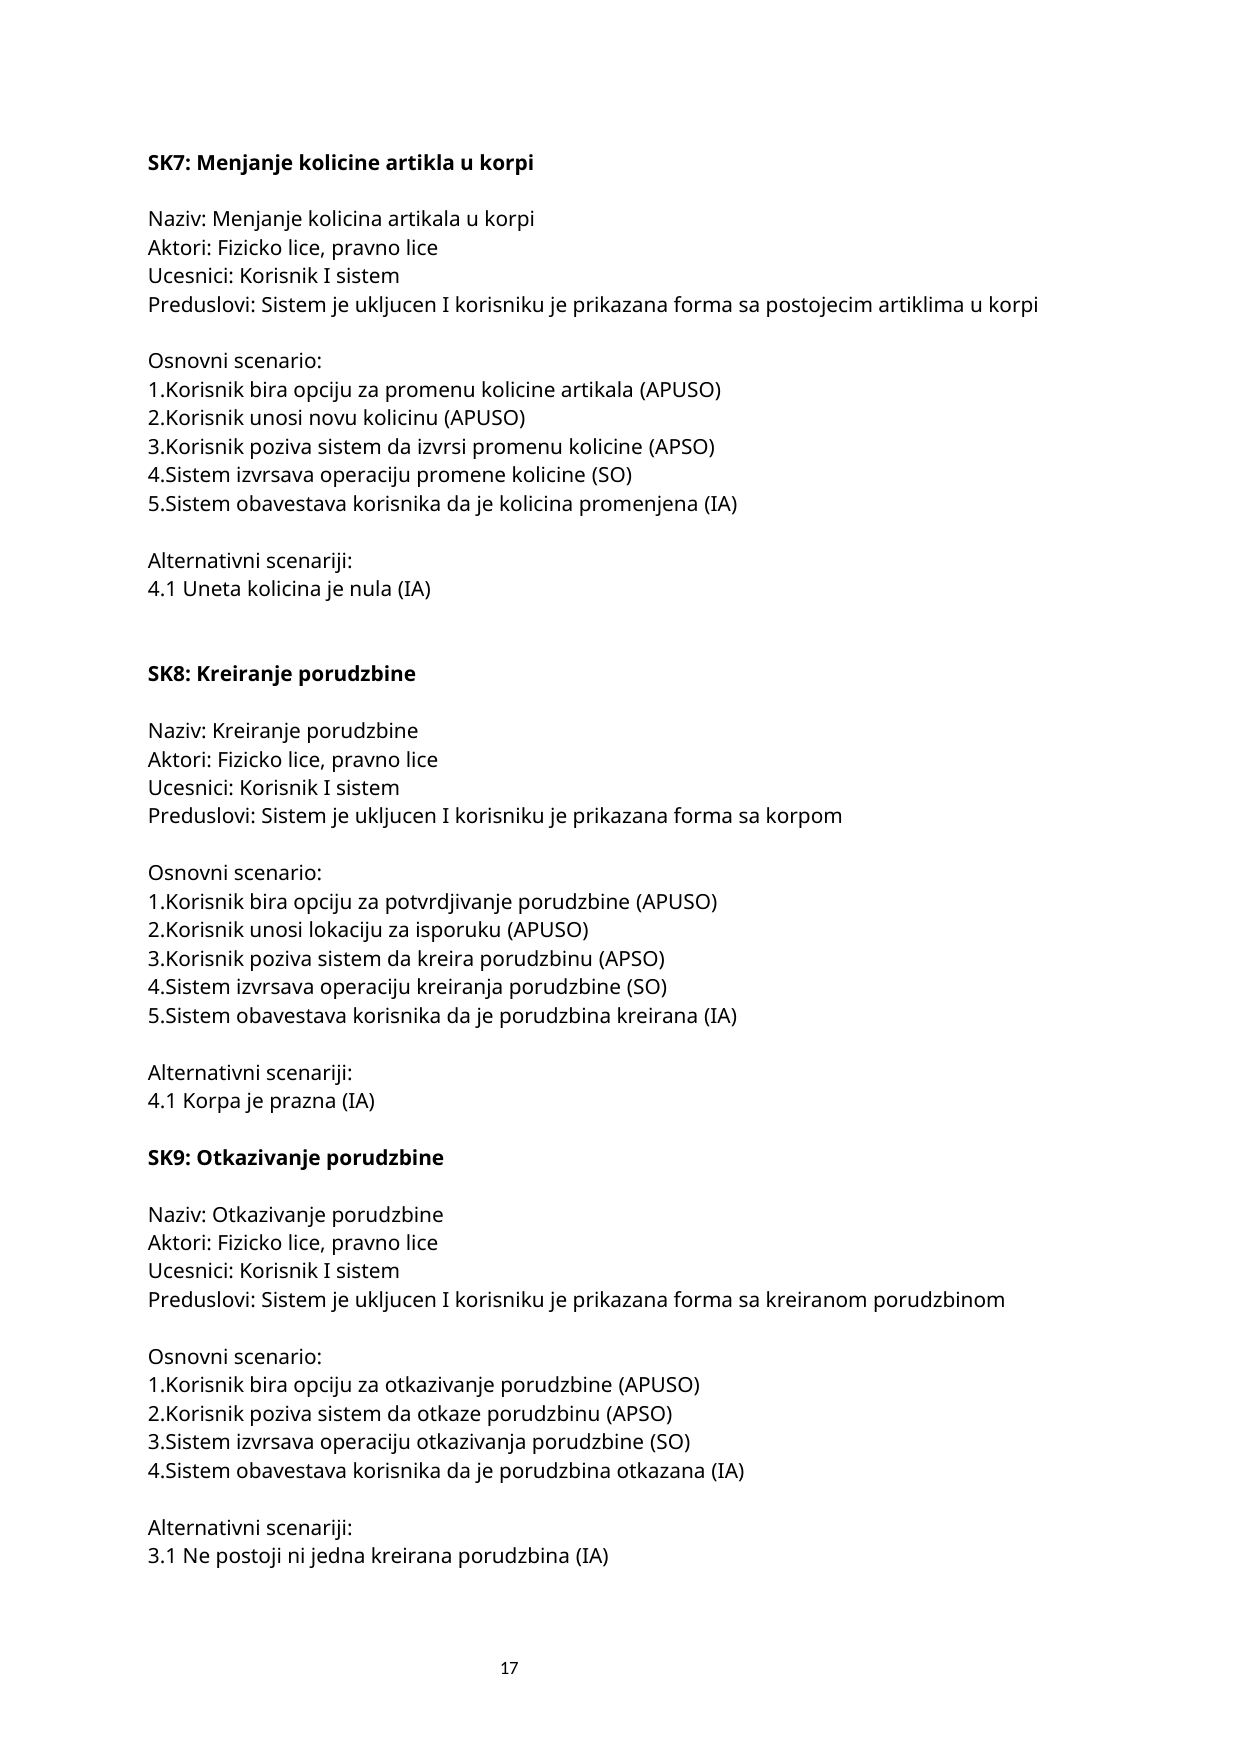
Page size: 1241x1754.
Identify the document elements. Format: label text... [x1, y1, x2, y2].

text Alternativni scenariji: [148, 1058, 1152, 1086]
text 1.Korisnik bira opciju za promenu kolicine artikala (APUSO) [148, 375, 1152, 403]
text 4.1 Uneta kolicina je nula (IA) [148, 574, 1152, 603]
text 5.Sistem obavestava korisnika da je porudzbina kreirana (IA) [148, 1001, 1152, 1029]
text 4.Sistem obavestava korisnika da je porudzbina otkazana (IA) [148, 1456, 1152, 1484]
text Osnovni scenario: [148, 1342, 1152, 1370]
text 4.1 Korpa je prazna (IA) [148, 1086, 1152, 1114]
text Naziv: Otkazivanje porudzbine [148, 1200, 1152, 1228]
text Naziv: Kreiranje porudzbine [148, 716, 1152, 745]
text Aktori: Fizicko lice, pravno lice [148, 745, 1152, 773]
text Ucesnici: Korisnik I sistem [148, 1257, 1152, 1285]
text 2.Korisnik unosi novu kolicinu (APUSO) [148, 403, 1152, 432]
text 3.Sistem izvrsava operaciju otkazivanja porudzbine (SO) [148, 1427, 1152, 1456]
text Ucesnici: Korisnik I sistem [148, 261, 1152, 290]
text Aktori: Fizicko lice, pravno lice [148, 233, 1152, 261]
text Aktori: Fizicko lice, pravno lice [148, 1228, 1152, 1257]
text Alternativni scenariji: [148, 546, 1152, 574]
text 3.Korisnik poziva sistem da izvrsi promenu kolicine (APSO) [148, 432, 1152, 460]
text Preduslovi: Sistem je ukljucen I korisniku je prikazana forma sa postojecim artiklima u korpi [148, 290, 1152, 318]
text 3.1 Ne postoji ni jedna kreirana porudzbina (IA) [148, 1541, 1152, 1569]
text 4.Sistem izvrsava operaciju kreiranja porudzbine (SO) [148, 972, 1152, 1001]
text 2.Korisnik unosi lokaciju za isporuku (APUSO) [148, 915, 1152, 944]
text 4.Sistem izvrsava operaciju promene kolicine (SO) [148, 460, 1152, 489]
text 3.Korisnik poziva sistem da kreira porudzbinu (APSO) [148, 944, 1152, 972]
text 1.Korisnik bira opciju za otkazivanje porudzbine (APUSO) [148, 1370, 1152, 1399]
text Naziv: Menjanje kolicina artikala u korpi [148, 204, 1152, 233]
text 2.Korisnik poziva sistem da otkaze porudzbinu (APSO) [148, 1399, 1152, 1427]
text 1.Korisnik bira opciju za potvrdjivanje porudzbine (APUSO) [148, 887, 1152, 915]
text Preduslovi: Sistem je ukljucen I korisniku je prikazana forma sa korpom [148, 802, 1152, 830]
text SK8: Kreiranje porudzbine [148, 659, 1152, 688]
text Ucesnici: Korisnik I sistem [148, 773, 1152, 802]
text 5.Sistem obavestava korisnika da je kolicina promenjena (IA) [148, 489, 1152, 517]
text Preduslovi: Sistem je ukljucen I korisniku je prikazana forma sa kreiranom porudzbinom [148, 1285, 1152, 1313]
text Alternativni scenariji: [148, 1513, 1152, 1541]
text SK9: Otkazivanje porudzbine [148, 1143, 1152, 1171]
text SK7: Menjanje kolicine artikla u korpi [148, 148, 1152, 176]
text Osnovni scenario: [148, 347, 1152, 375]
text Osnovni scenario: [148, 858, 1152, 887]
